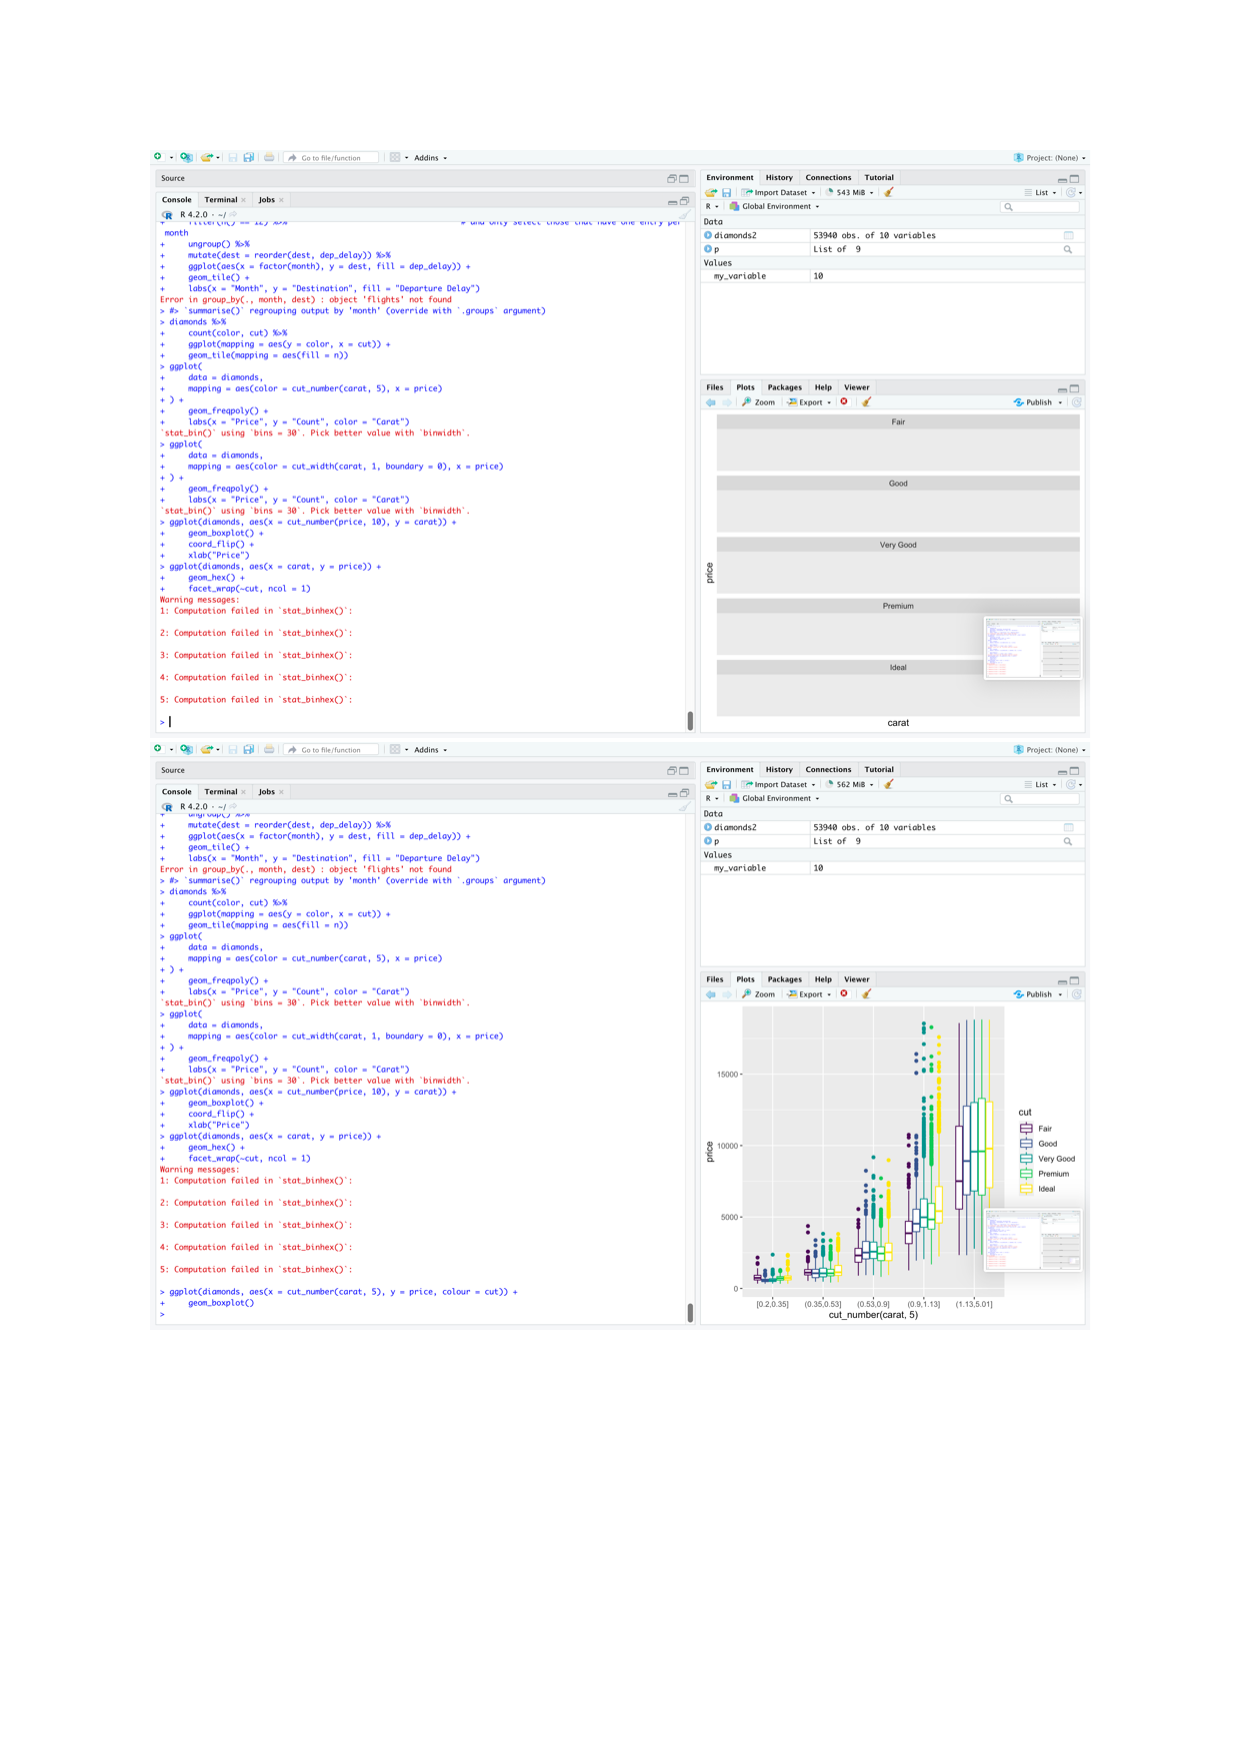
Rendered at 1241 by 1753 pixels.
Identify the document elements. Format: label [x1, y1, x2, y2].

picture [150, 150, 1091, 738]
picture [150, 742, 1091, 1330]
